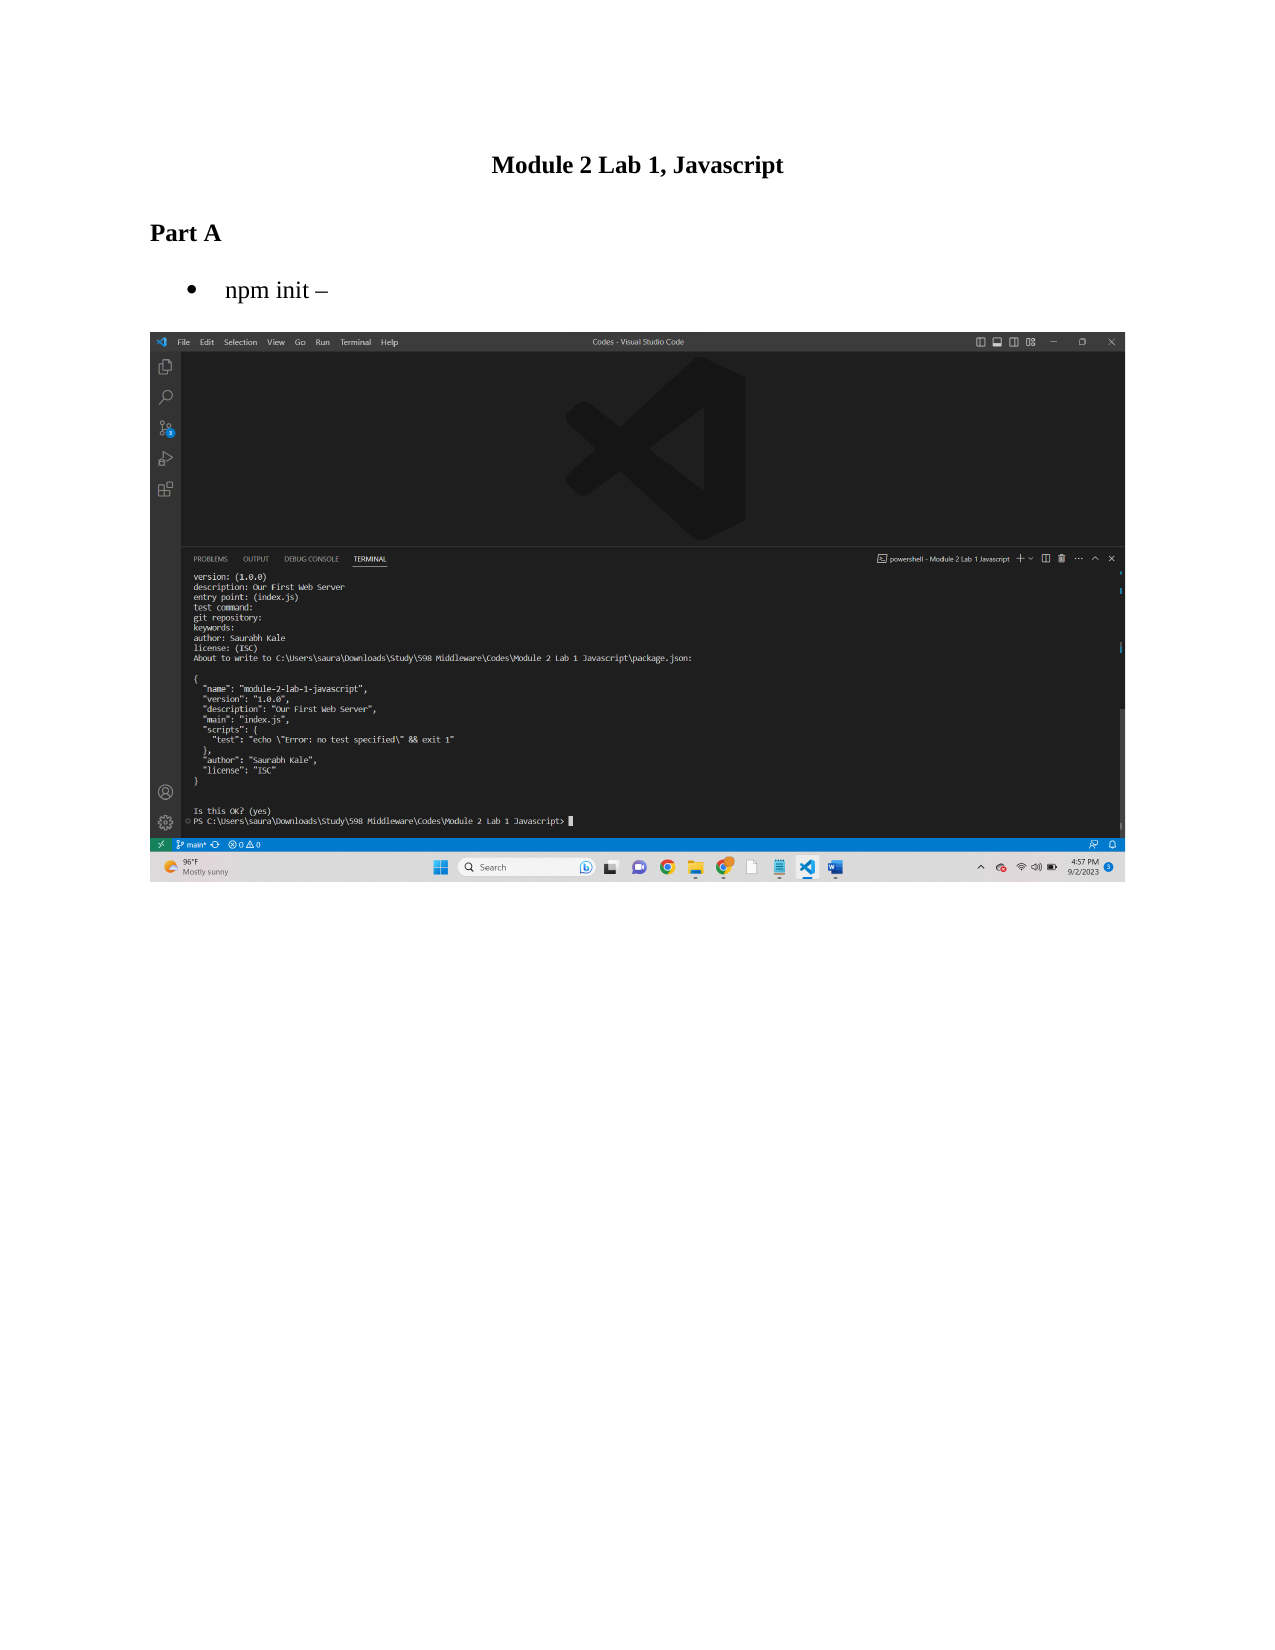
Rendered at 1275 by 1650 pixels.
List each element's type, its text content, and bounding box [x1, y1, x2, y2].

picture [150, 332, 1125, 882]
text Part A [150, 218, 1125, 247]
list npm init – [187, 275, 1125, 304]
subtitle Module 2 Lab 1, Javascript [150, 150, 1125, 179]
